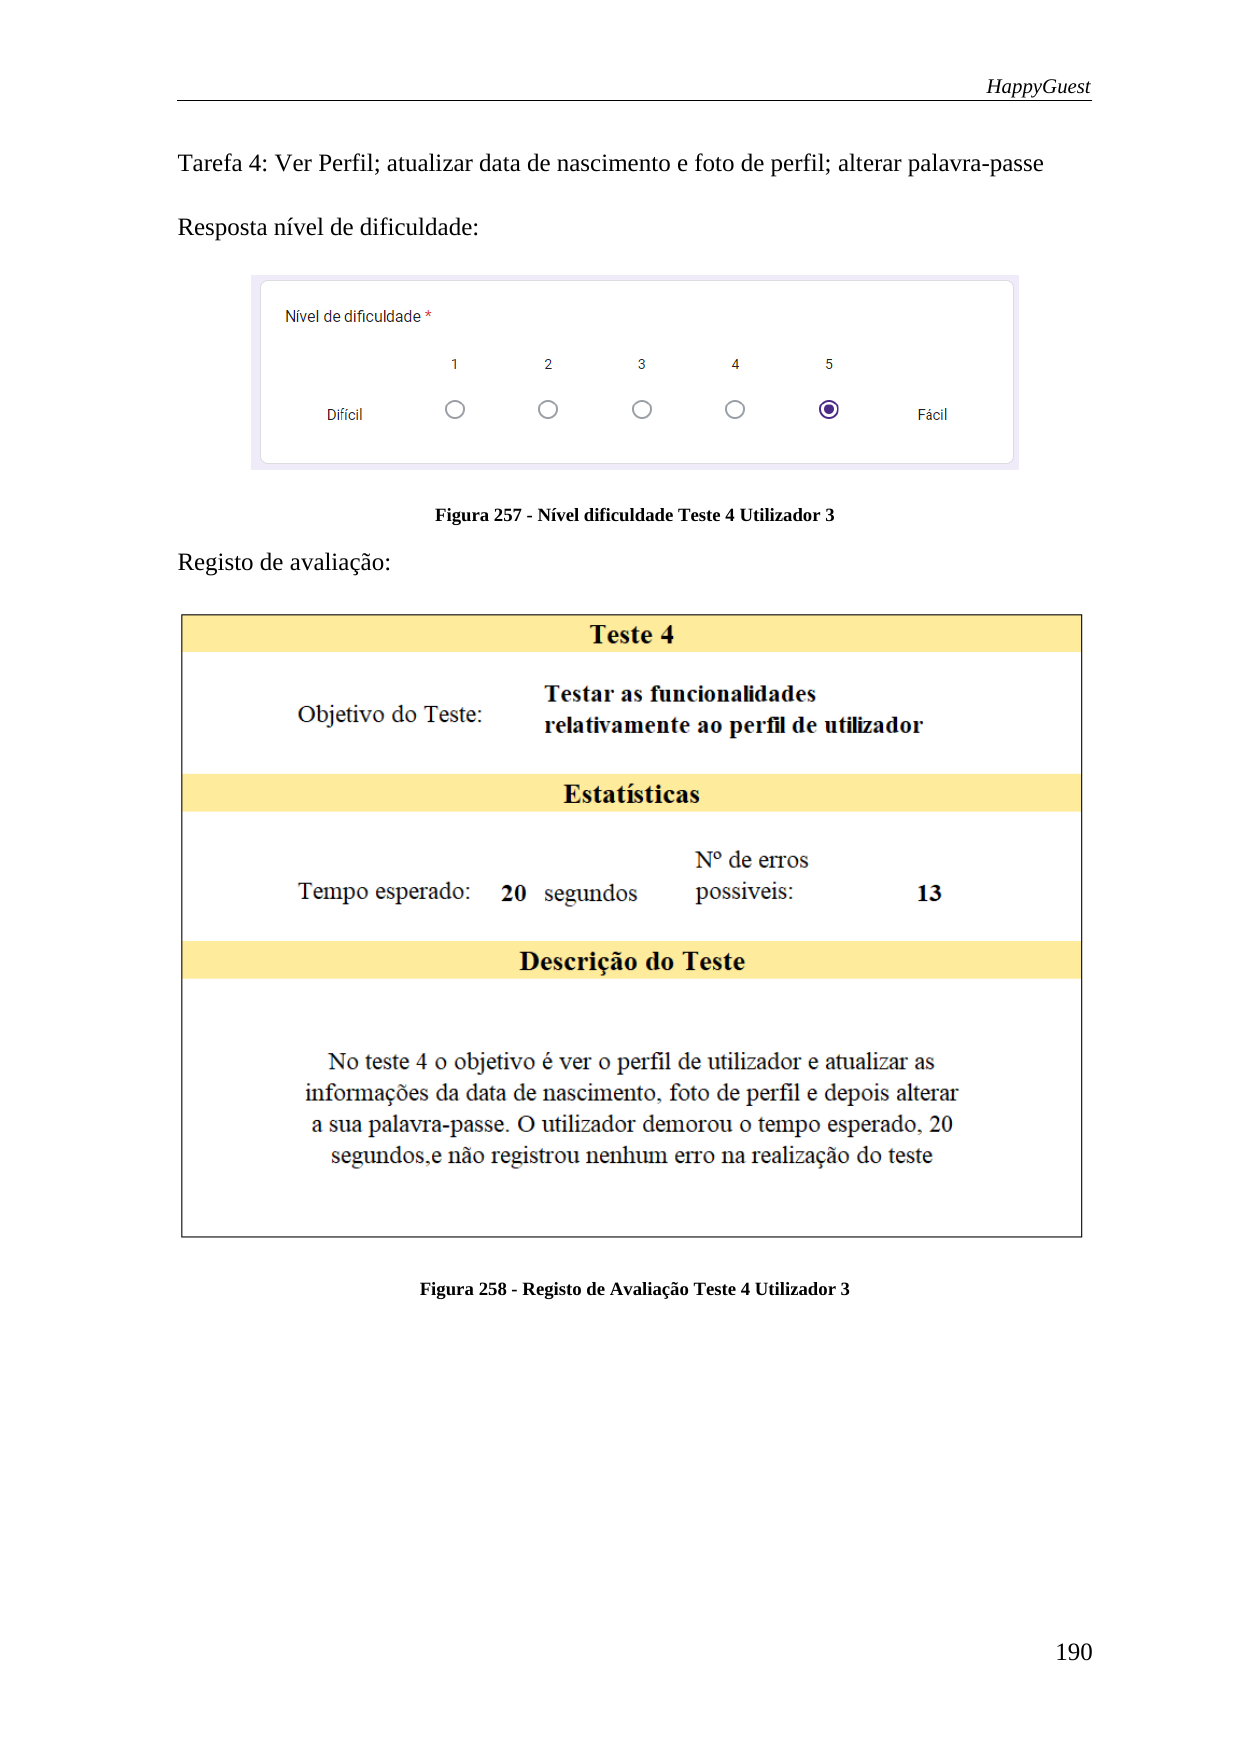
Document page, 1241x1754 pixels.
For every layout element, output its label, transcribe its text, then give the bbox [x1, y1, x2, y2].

text Tarefa 4: Ver Perfil; atualizar data de nascimento e foto de perfil; alterar palavra-passe [177, 148, 1092, 176]
text Registo de avaliação: [177, 547, 1092, 576]
picture [177, 610, 1093, 1244]
picture [251, 275, 1019, 470]
text Resposta nível de dificuldade: [177, 212, 1092, 240]
